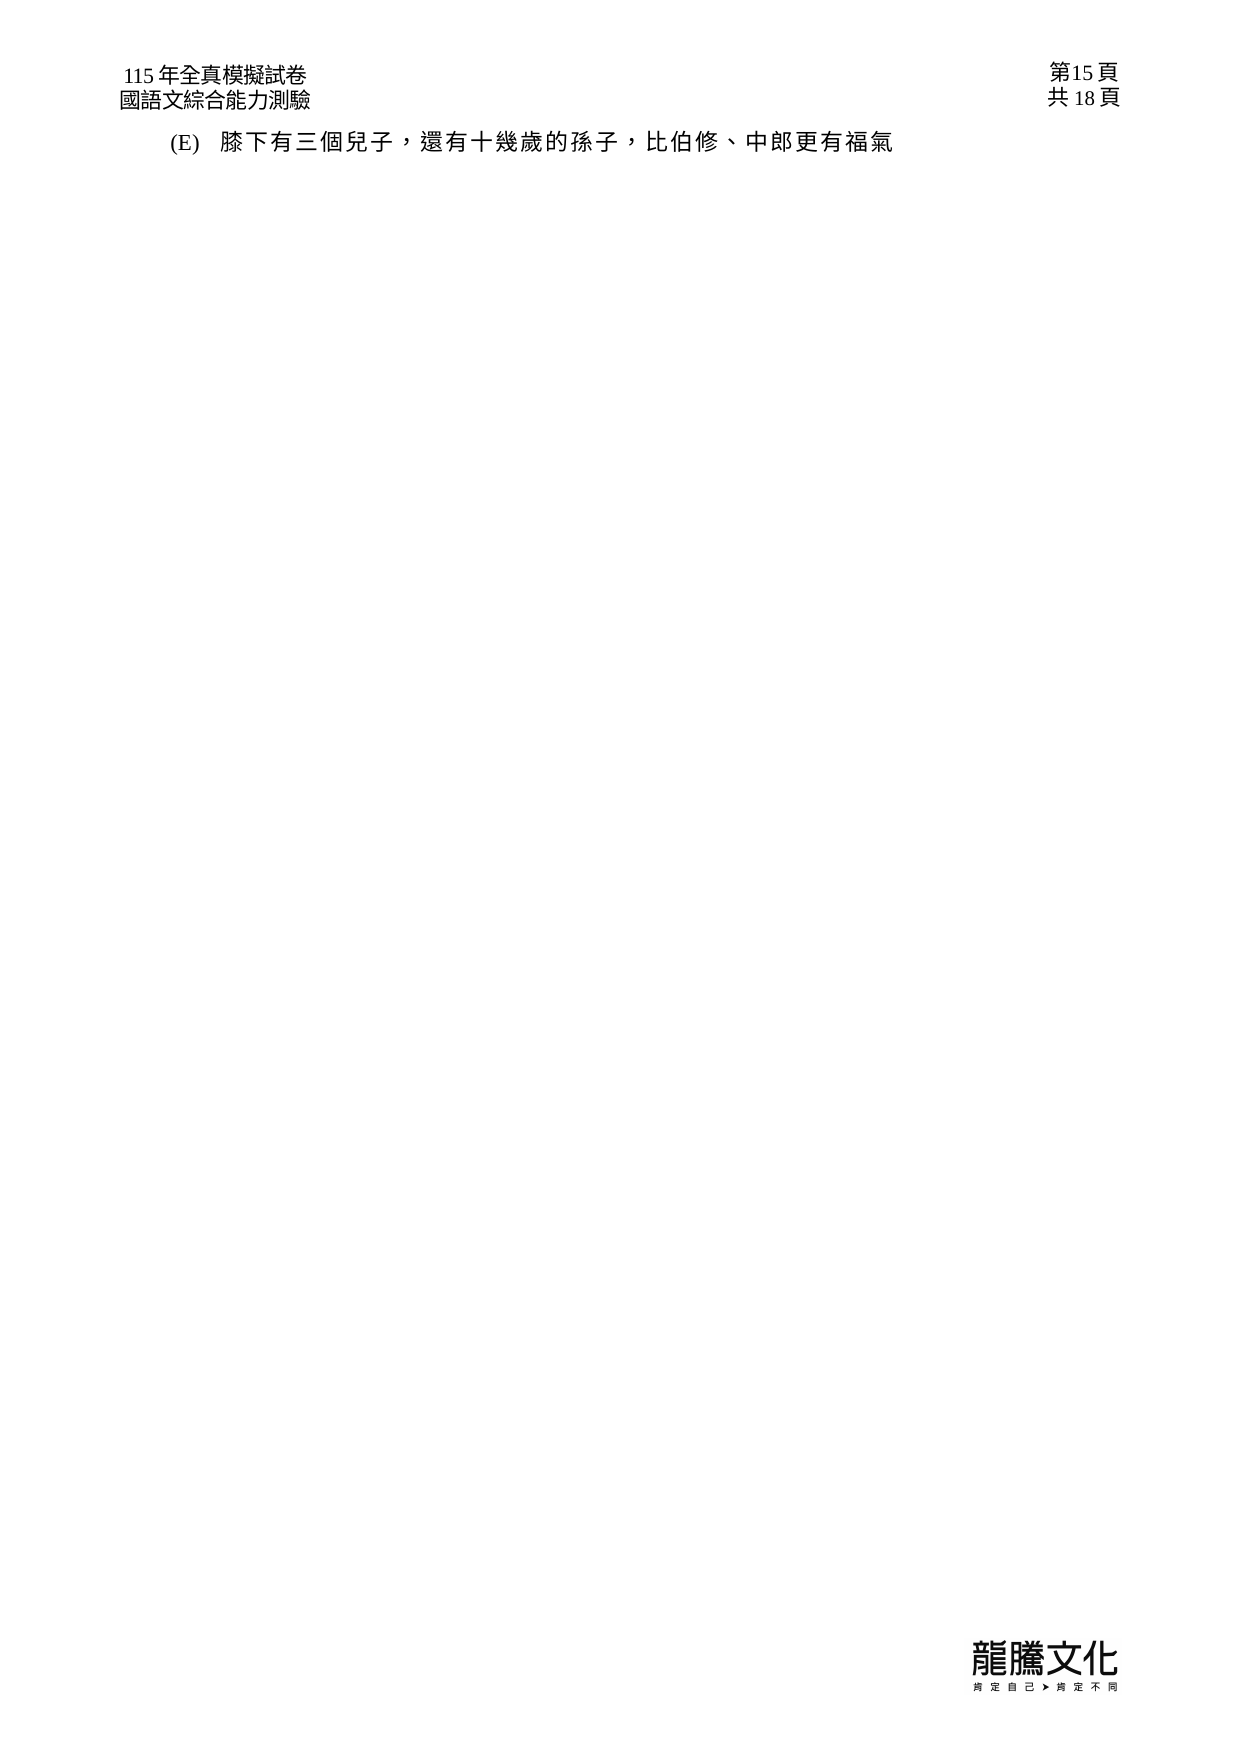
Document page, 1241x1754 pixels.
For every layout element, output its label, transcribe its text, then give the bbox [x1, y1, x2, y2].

picture [963, 1638, 1123, 1695]
text (E)膝下有三個兒子，還有十幾歲的孫子，比伯修、中郎更有福氣 [158, 119, 1120, 161]
